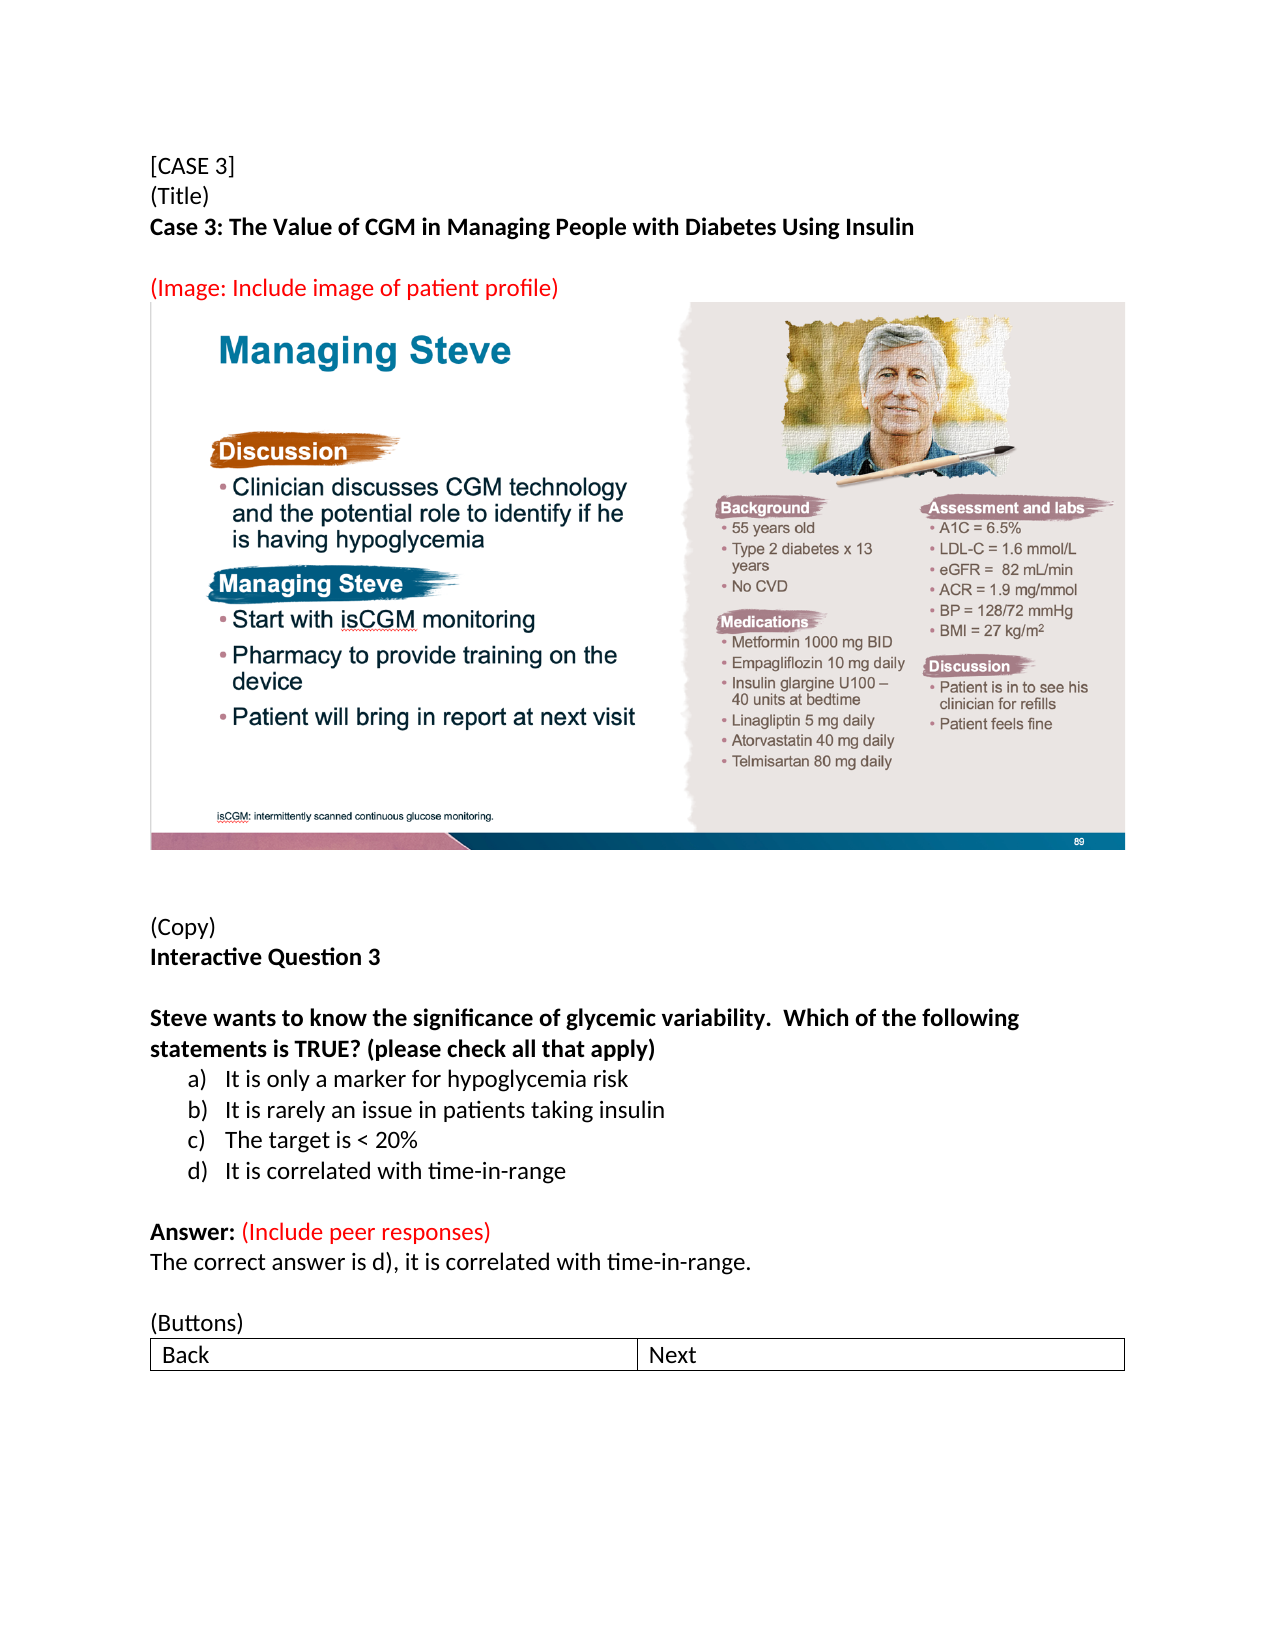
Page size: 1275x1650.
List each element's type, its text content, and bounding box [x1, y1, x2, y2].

list The target is < 20% [187, 1124, 1125, 1155]
text Case 3: The Value of CGM in Managing People with Diabetes Using Insulin [150, 211, 1125, 242]
text Interactive Question 3 [150, 941, 1125, 972]
table_header Back [151, 1339, 637, 1369]
text (Title) [150, 181, 1125, 211]
text The correct answer is d), it is correlated with time-in-range. [150, 1246, 1125, 1277]
table_header Next [638, 1339, 1124, 1369]
text Answer: (Include peer responses) [150, 1216, 1125, 1246]
list It is rarely an issue in patients taking insulin [187, 1094, 1125, 1124]
picture [150, 302, 1125, 850]
text (Buttons) [150, 1307, 1125, 1338]
text [CASE 3] [150, 150, 1125, 181]
text (Copy) [150, 911, 1125, 941]
list It is only a marker for hypoglycemia risk [187, 1063, 1125, 1094]
text (Image: Include image of patient profile) [150, 272, 1125, 302]
list It is correlated with time-in-range [187, 1155, 1125, 1185]
text Steve wants to know the significance of glycemic variability. Which of the following statements is TRUE? (please check all that apply) [150, 1002, 1125, 1063]
